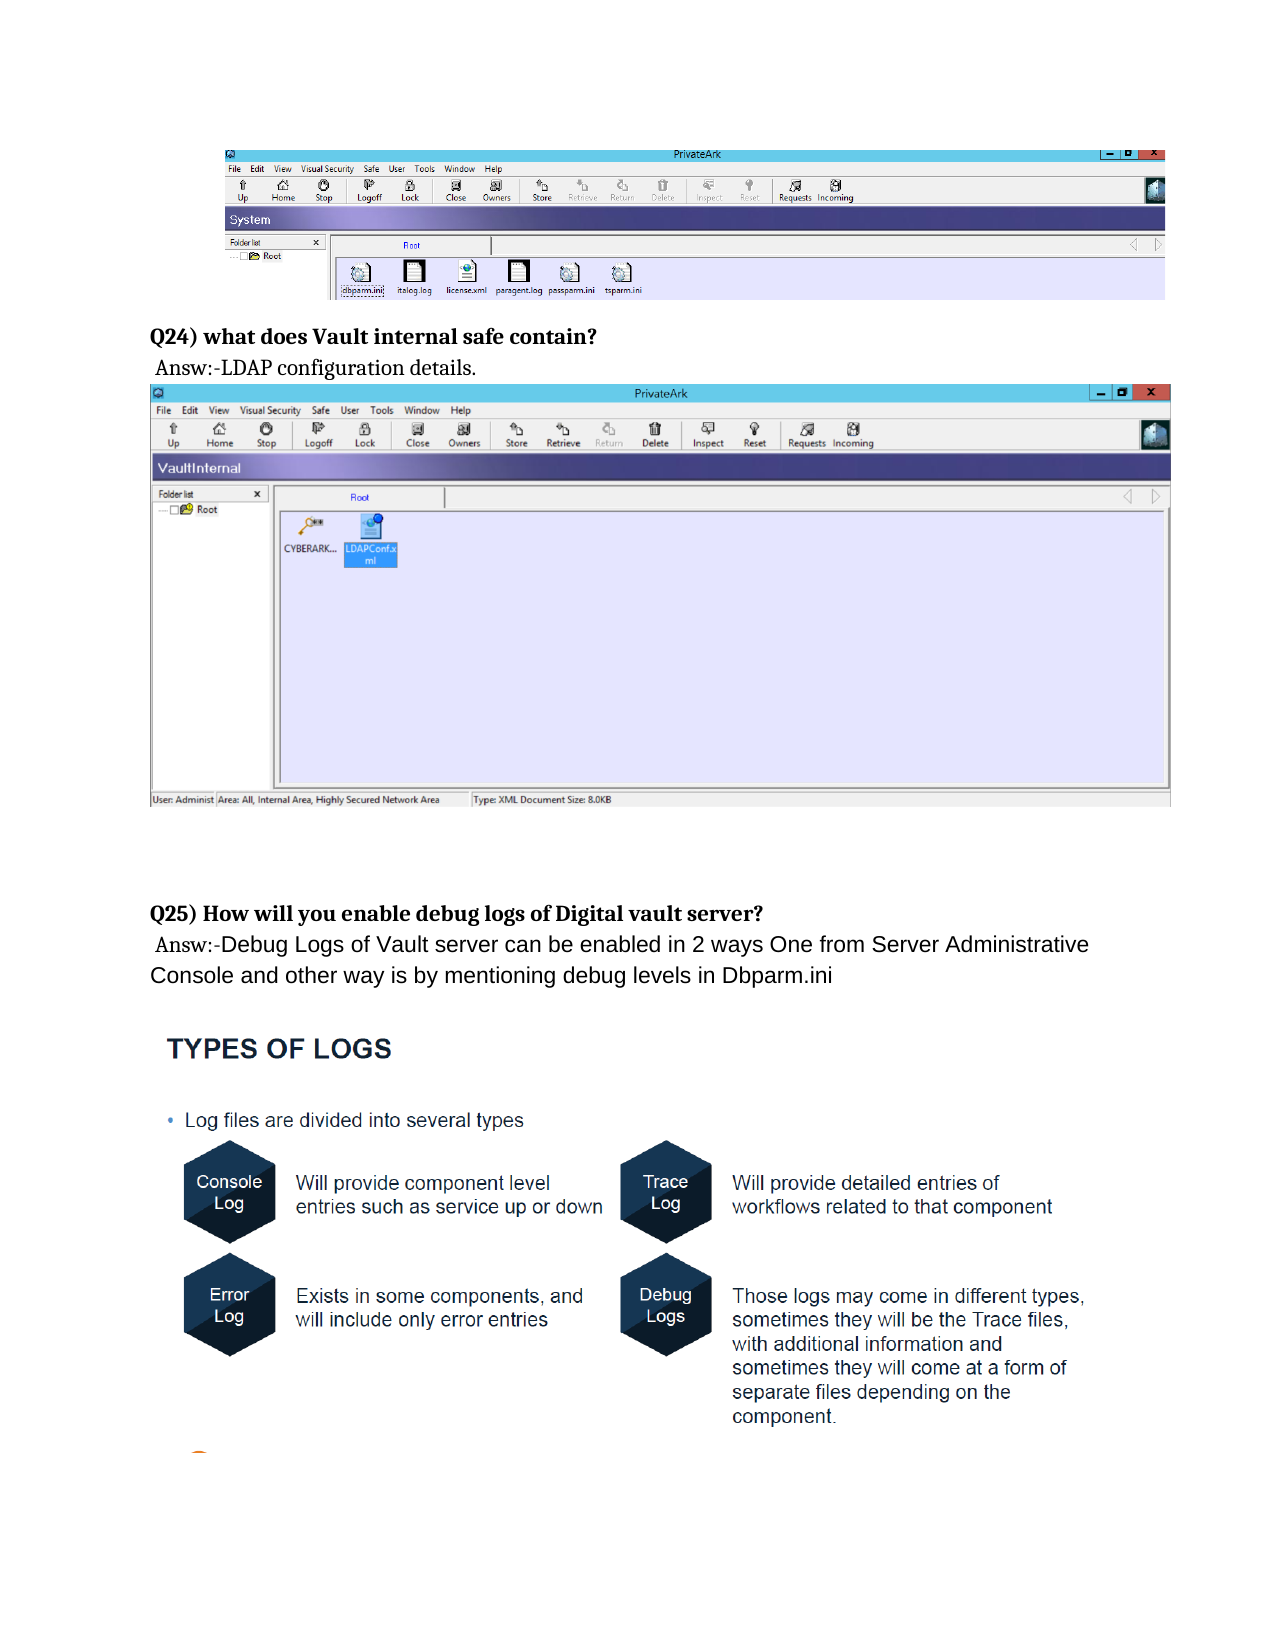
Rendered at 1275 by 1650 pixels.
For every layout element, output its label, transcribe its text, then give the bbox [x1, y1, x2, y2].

picture [150, 1022, 1091, 1453]
text Q25) How will you enable debug logs of Digital vault server? [150, 901, 1125, 927]
picture [225, 150, 1166, 300]
text Answ:-Debug Logs of Vault server can be enabled in 2 ways One from Server Administrative Console and other way is by mentioning debug levels in Dbparm.ini [150, 931, 1125, 989]
text Q24) what does Vault internal safe contain? [150, 324, 1125, 350]
text Answ:-LDAP configuration details. [150, 354, 1125, 381]
picture [150, 384, 1171, 807]
